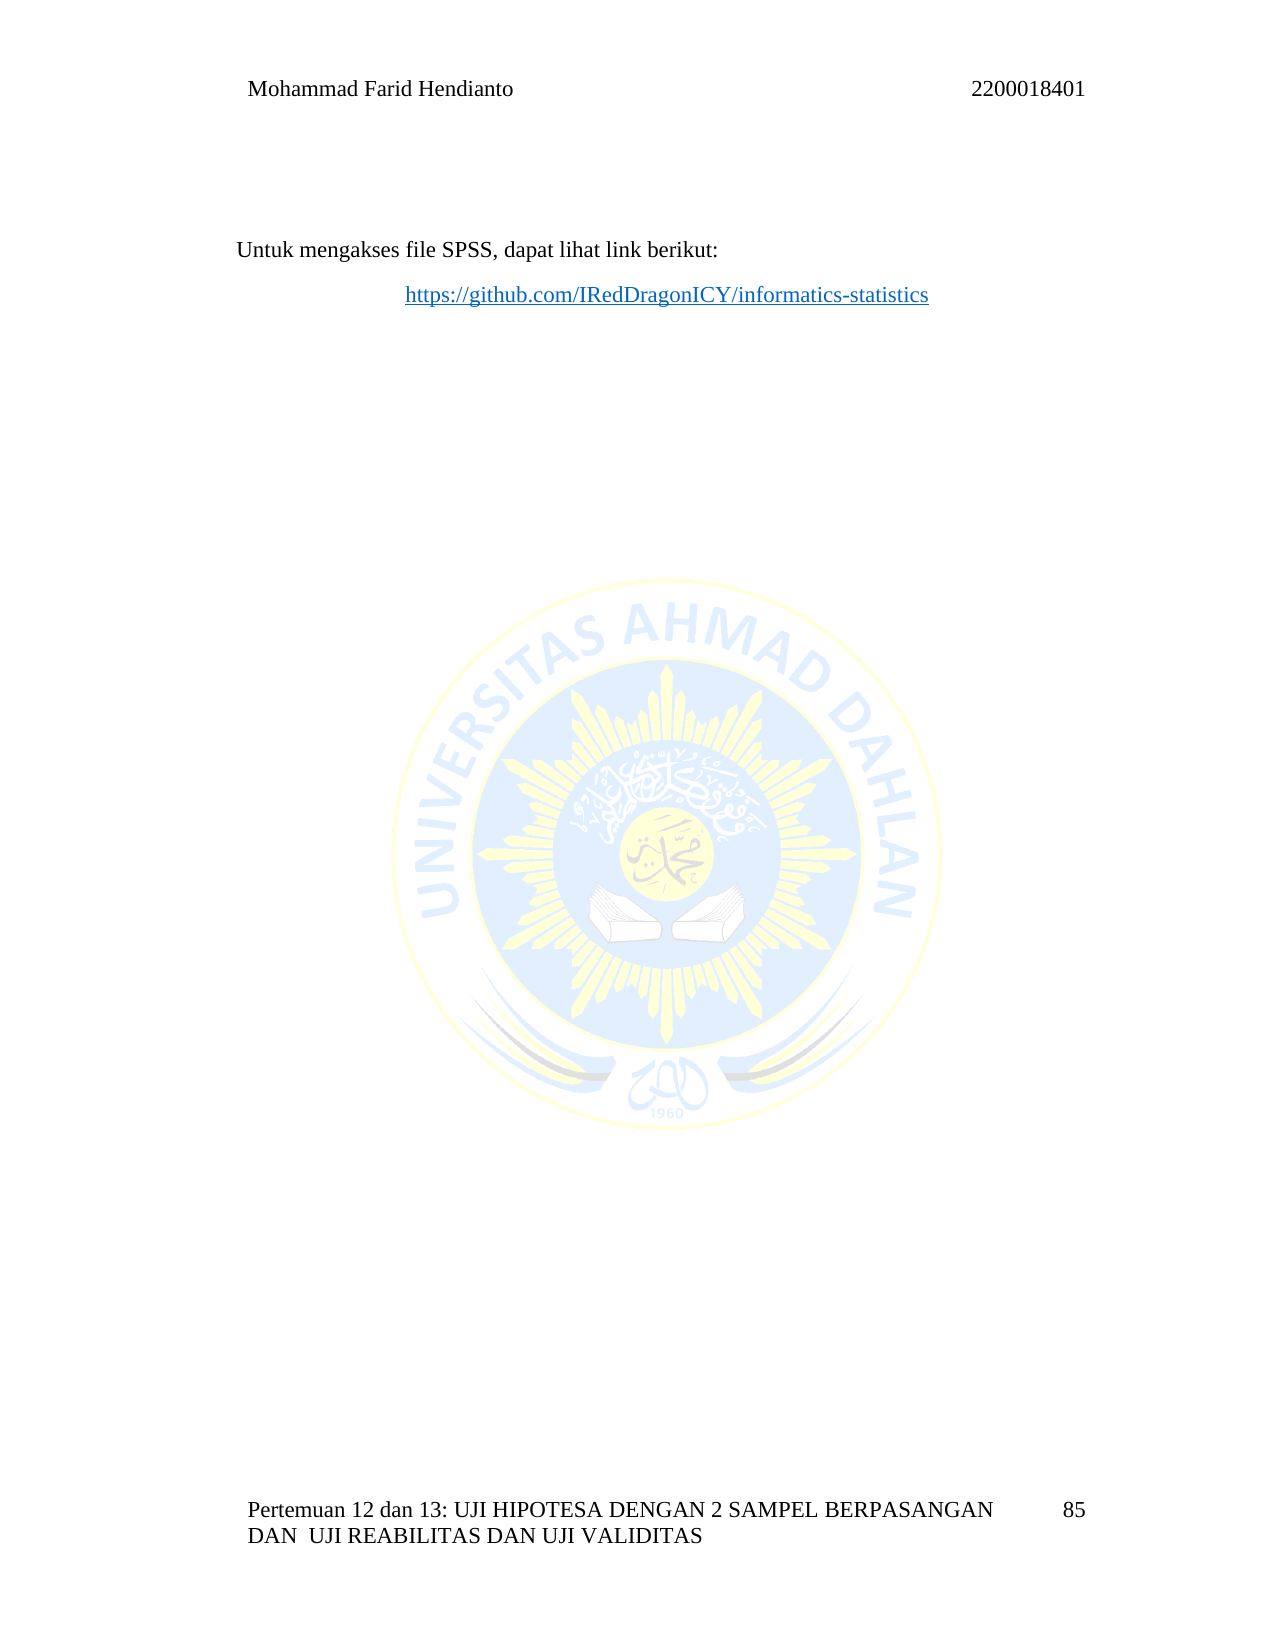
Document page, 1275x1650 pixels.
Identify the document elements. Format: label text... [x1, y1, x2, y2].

text https://github.com/IRedDragonICY/informatics-statistics [236, 281, 1098, 308]
text Untuk mengakses file SPSS, dapat lihat link berikut: [236, 236, 1098, 263]
